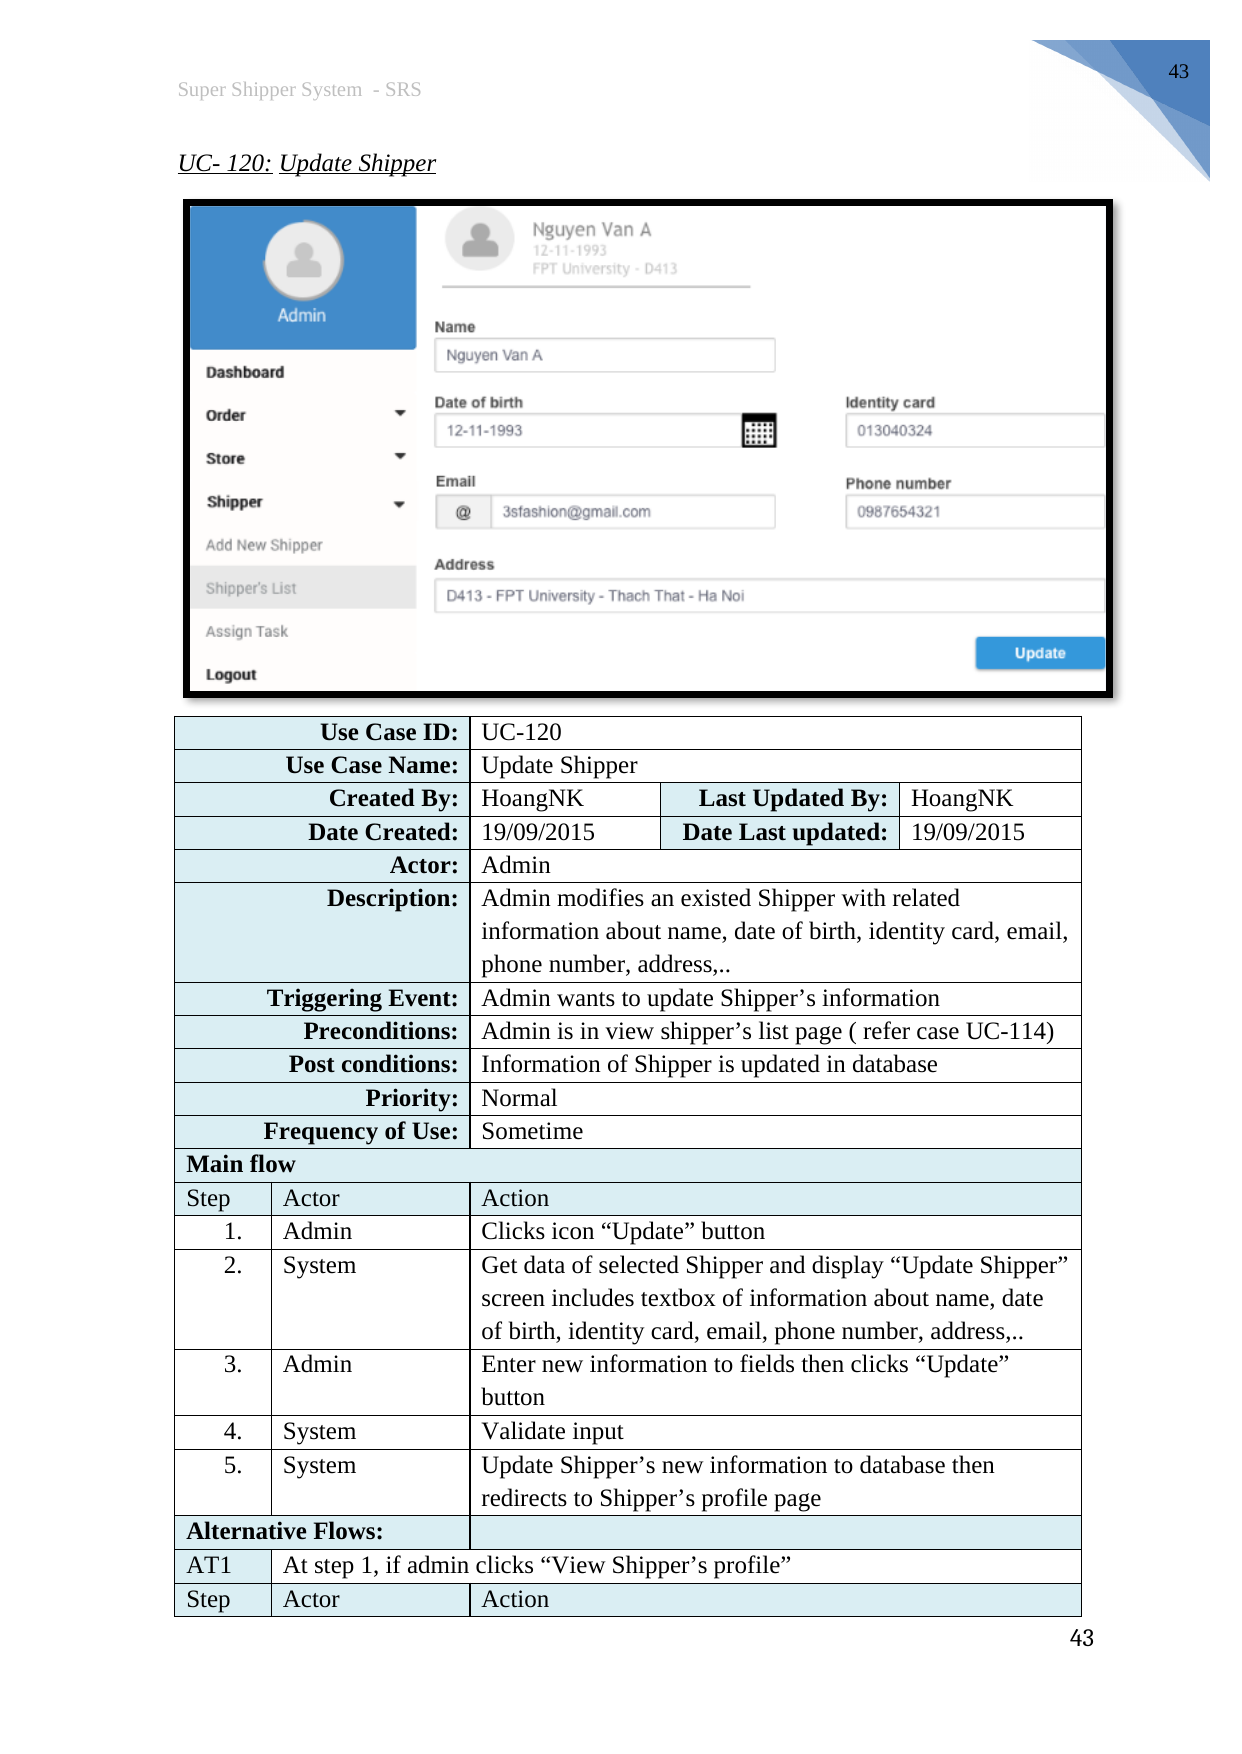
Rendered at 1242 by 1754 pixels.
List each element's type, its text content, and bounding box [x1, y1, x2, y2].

table_header UC-120 [471, 717, 1081, 749]
table_cell Last Updated By: [661, 783, 899, 816]
table_cell System [272, 1450, 469, 1515]
table_cell Alternative Flows: [175, 1516, 469, 1549]
table_cell [175, 1416, 271, 1449]
table_cell Admin modifies an existed Shipper with related information about name, date of birth, identity card, email, phone number, address,.. [471, 883, 1081, 982]
table_cell HoangNK [900, 783, 1081, 816]
table_cell Admin wants to update Shipper’s information [471, 983, 1081, 1015]
table_cell Information of Shipper is updated in database [471, 1049, 1081, 1082]
table_cell Validate input [471, 1416, 1081, 1449]
table_cell Admin is in view shipper’s list page ( refer case UC-114) [471, 1016, 1081, 1048]
table_cell At step 1, if admin clicks “View Shipper’s profile” [272, 1550, 1081, 1583]
table_cell Admin [272, 1350, 469, 1415]
table_cell AT1 [175, 1550, 271, 1583]
table_header Use Case ID: [175, 717, 469, 749]
table_cell Main flow [175, 1149, 1081, 1182]
table_cell Normal [471, 1083, 1081, 1115]
table_cell Action [471, 1584, 1081, 1616]
table_cell Step [175, 1183, 271, 1215]
subtitle UC- 120: Update Shipper [177, 148, 1094, 176]
table_cell 19/09/2015 [900, 817, 1081, 849]
table_cell Update Shipper’s new information to database then redirects to Shipper’s profile page [471, 1450, 1081, 1515]
table_cell Clicks icon “Update” button [471, 1216, 1081, 1249]
table_cell System [272, 1250, 469, 1348]
table_cell [175, 1450, 271, 1515]
table_cell Actor [272, 1584, 469, 1616]
table_cell Actor [272, 1183, 469, 1215]
table_cell Enter new information to fields then clicks “Update” button [471, 1350, 1081, 1415]
table_cell [175, 1250, 271, 1348]
table_cell Update Shipper [471, 750, 1081, 782]
table_cell Admin [272, 1216, 469, 1249]
table_cell Admin [471, 850, 1081, 882]
table_cell Triggering Event: [175, 983, 469, 1015]
table_cell [175, 1350, 271, 1415]
table_cell Use Case Name: [175, 750, 469, 782]
table_cell Preconditions: [175, 1016, 469, 1048]
table_cell Created By: [175, 783, 469, 816]
table_cell System [272, 1416, 469, 1449]
table_cell Frequency of Use: [175, 1116, 469, 1148]
table_cell Date Created: [175, 817, 469, 849]
table_cell Action [471, 1183, 1081, 1215]
table_cell [175, 1216, 271, 1249]
table_cell Sometime [471, 1116, 1081, 1148]
table_cell Get data of selected Shipper and display “Update Shipper” screen includes textbox of information about name, date of birth, identity card, email, phone number, address,.. [471, 1250, 1081, 1348]
table_cell 19/09/2015 [471, 817, 660, 849]
table_cell Date Last updated: [661, 817, 899, 849]
table_cell Description: [175, 883, 469, 982]
table_cell HoangNK [471, 783, 660, 816]
table_cell Actor: [175, 850, 469, 882]
table_cell [471, 1516, 1081, 1549]
table_cell Step [175, 1584, 271, 1616]
table_cell Priority: [175, 1083, 469, 1115]
picture [1029, 40, 1210, 182]
table_cell Post conditions: [175, 1049, 469, 1082]
picture [190, 206, 1106, 691]
